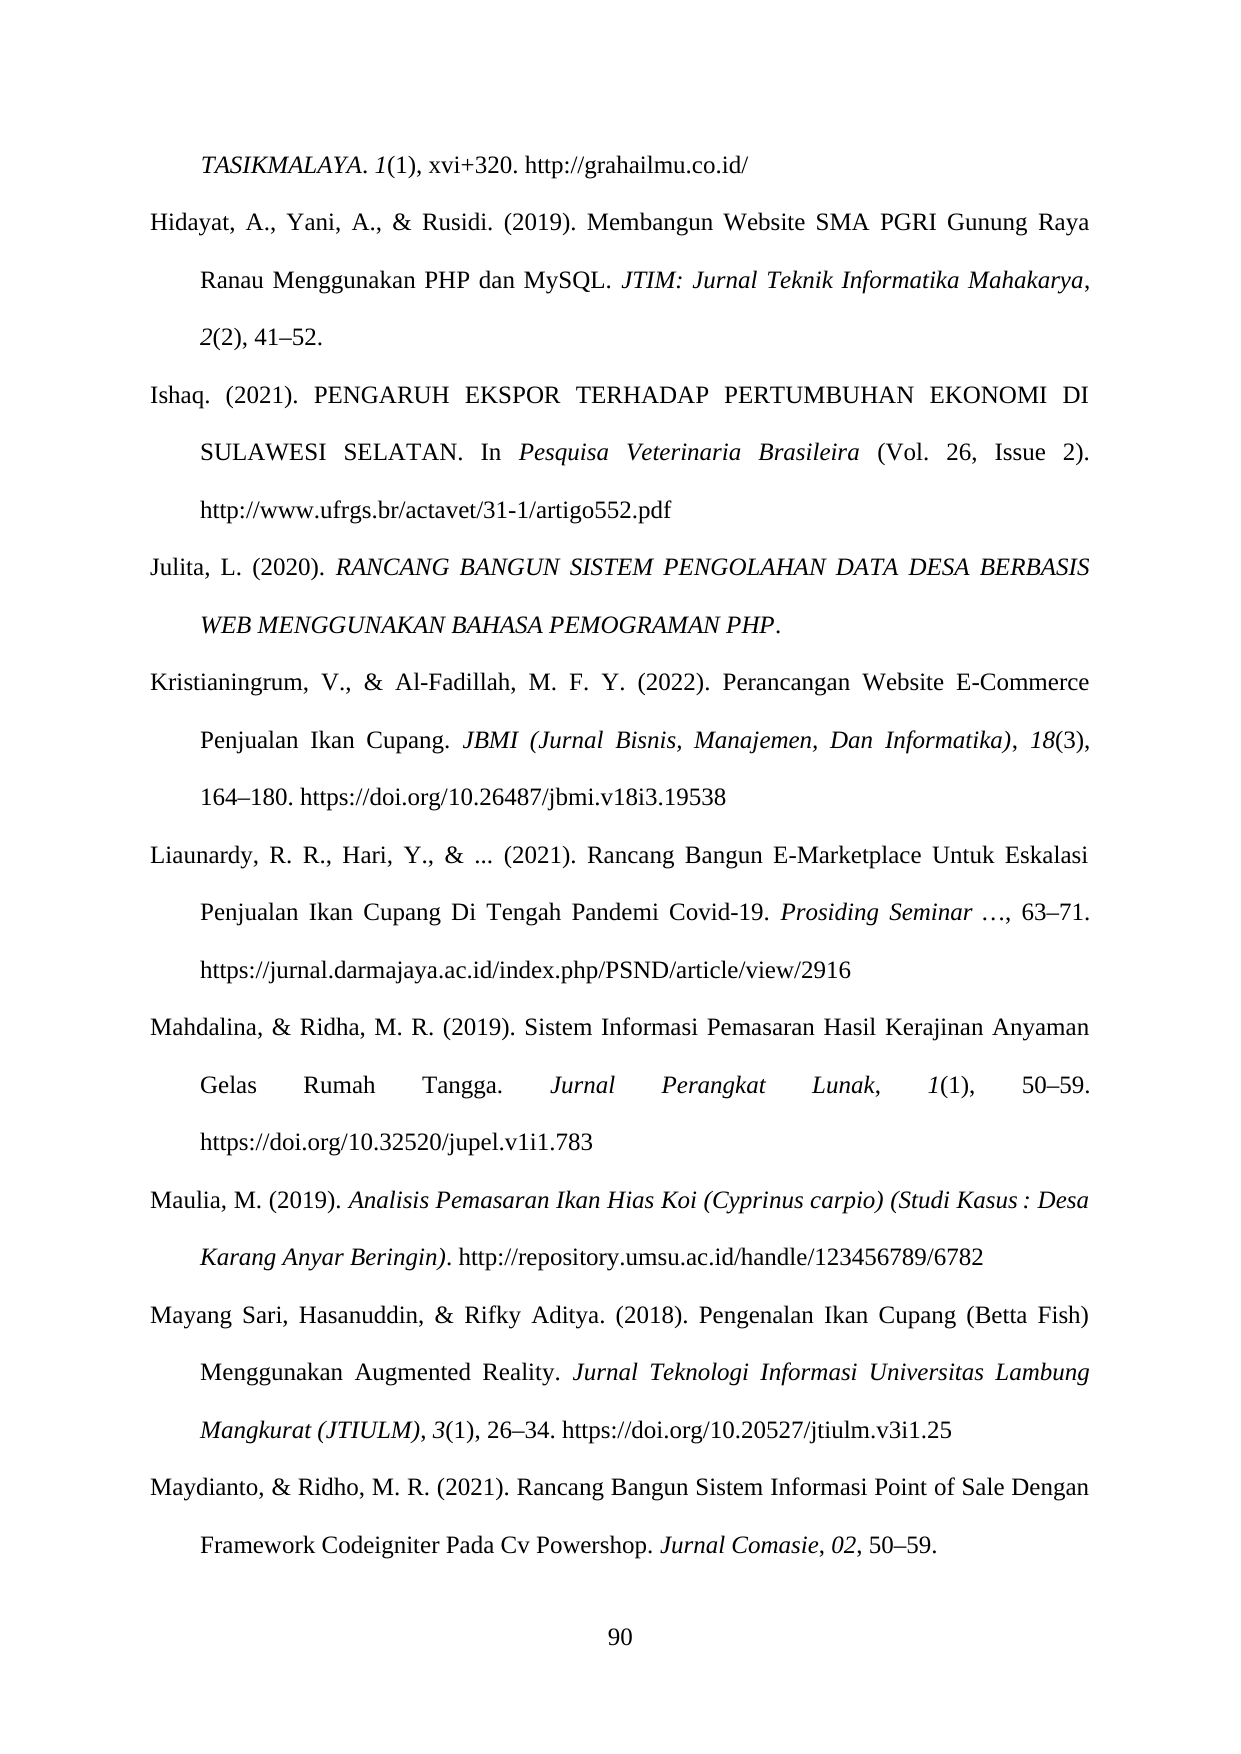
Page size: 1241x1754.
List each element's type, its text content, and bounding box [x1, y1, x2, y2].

text Maydianto, & Ridho, M. R. (2021). Rancang Bangun Sistem Informasi Point of Sale Dengan Framework Codeigniter Pada Cv Powershop. Jurnal Comasie, 02, 50–59. [150, 1472, 1090, 1559]
text Mayang Sari, Hasanuddin, & Rifky Aditya. (2018). Pengenalan Ikan Cupang (Betta Fish) Menggunakan Augmented Reality. Jurnal Teknologi Informasi Universitas Lambung Mangkurat (JTIULM), 3(1), 26–34. https://doi.org/10.20527/jtiulm.v3i1.25 [150, 1300, 1090, 1444]
text TASIKMALAYA. 1(1), xvi+320. http://grahailmu.co.id/ [194, 150, 1090, 179]
text Kristianingrum, V., & Al-Fadillah, M. F. Y. (2022). Perancangan Website E-Commerce Penjualan Ikan Cupang. JBMI (Jurnal Bisnis, Manajemen, Dan Informatika), 18(3), 164–180. https://doi.org/10.26487/jbmi.v18i3.19538 [150, 667, 1090, 811]
text Mahdalina, & Ridha, M. R. (2019). Sistem Informasi Pemasaran Hasil Kerajinan Anyaman Gelas Rumah Tangga. Jurnal Perangkat Lunak, 1(1), 50–59. https://doi.org/10.32520/jupel.v1i1.783 [150, 1012, 1090, 1156]
text Liaunardy, R. R., Hari, Y., & ... (2021). Rancang Bangun E-Marketplace Untuk Eskalasi Penjualan Ikan Cupang Di Tengah Pandemi Covid-19. Prosiding Seminar …, 63–71. https://jurnal.darmajaya.ac.id/index.php/PSND/article/view/2916 [150, 840, 1090, 984]
text Julita, L. (2020). RANCANG BANGUN SISTEM PENGOLAHAN DATA DESA BERBASIS WEB MENGGUNAKAN BAHASA PEMOGRAMAN PHP. [150, 552, 1090, 639]
text Ishaq. (2021). PENGARUH EKSPOR TERHADAP PERTUMBUHAN EKONOMI DI SULAWESI SELATAN. In Pesquisa Veterinaria Brasileira (Vol. 26, Issue 2). http://www.ufrgs.br/actavet/31-1/artigo552.pdf [150, 380, 1090, 524]
text Maulia, M. (2019). Analisis Pemasaran Ikan Hias Koi (Cyprinus carpio) (Studi Kasus : Desa Karang Anyar Beringin). http://repository.umsu.ac.id/handle/123456789/6782 [150, 1185, 1090, 1271]
text Hidayat, A., Yani, A., & Rusidi. (2019). Membangun Website SMA PGRI Gunung Raya Ranau Menggunakan PHP dan MySQL. JTIM: Jurnal Teknik Informatika Mahakarya, 2(2), 41–52. [150, 207, 1090, 351]
